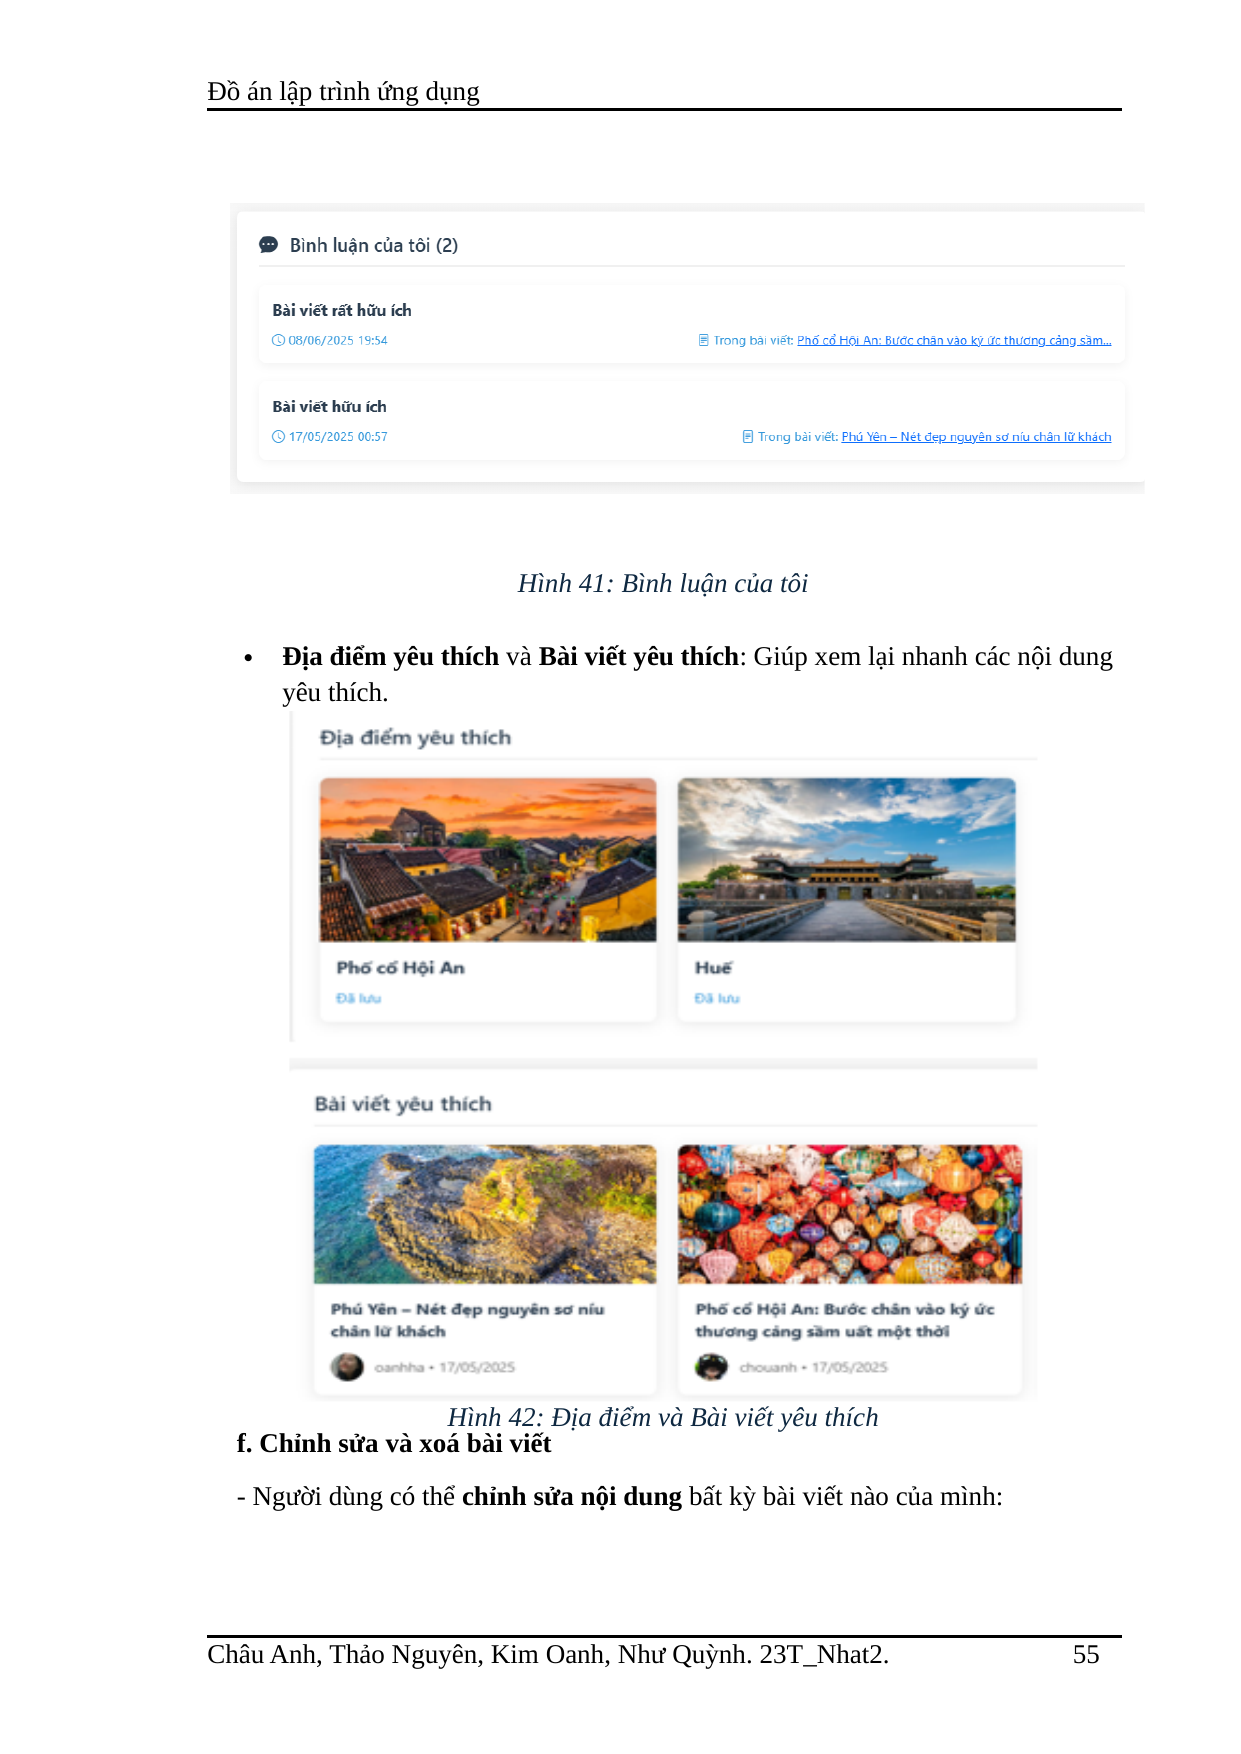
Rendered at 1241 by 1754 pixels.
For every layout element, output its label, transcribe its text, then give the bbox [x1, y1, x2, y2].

picture [289, 711, 1040, 1401]
picture [230, 203, 1145, 494]
text Hình 41: Bình luận của tôi [207, 567, 1122, 619]
text - Người dùng có thể chỉnh sửa nội dung bất kỳ bài viết nào của mình: [237, 1479, 1122, 1511]
list Địa điểm yêu thích và Bài viết yêu thích: Giúp xem lại nhanh các nội dung yêu thích. [244, 640, 1122, 707]
